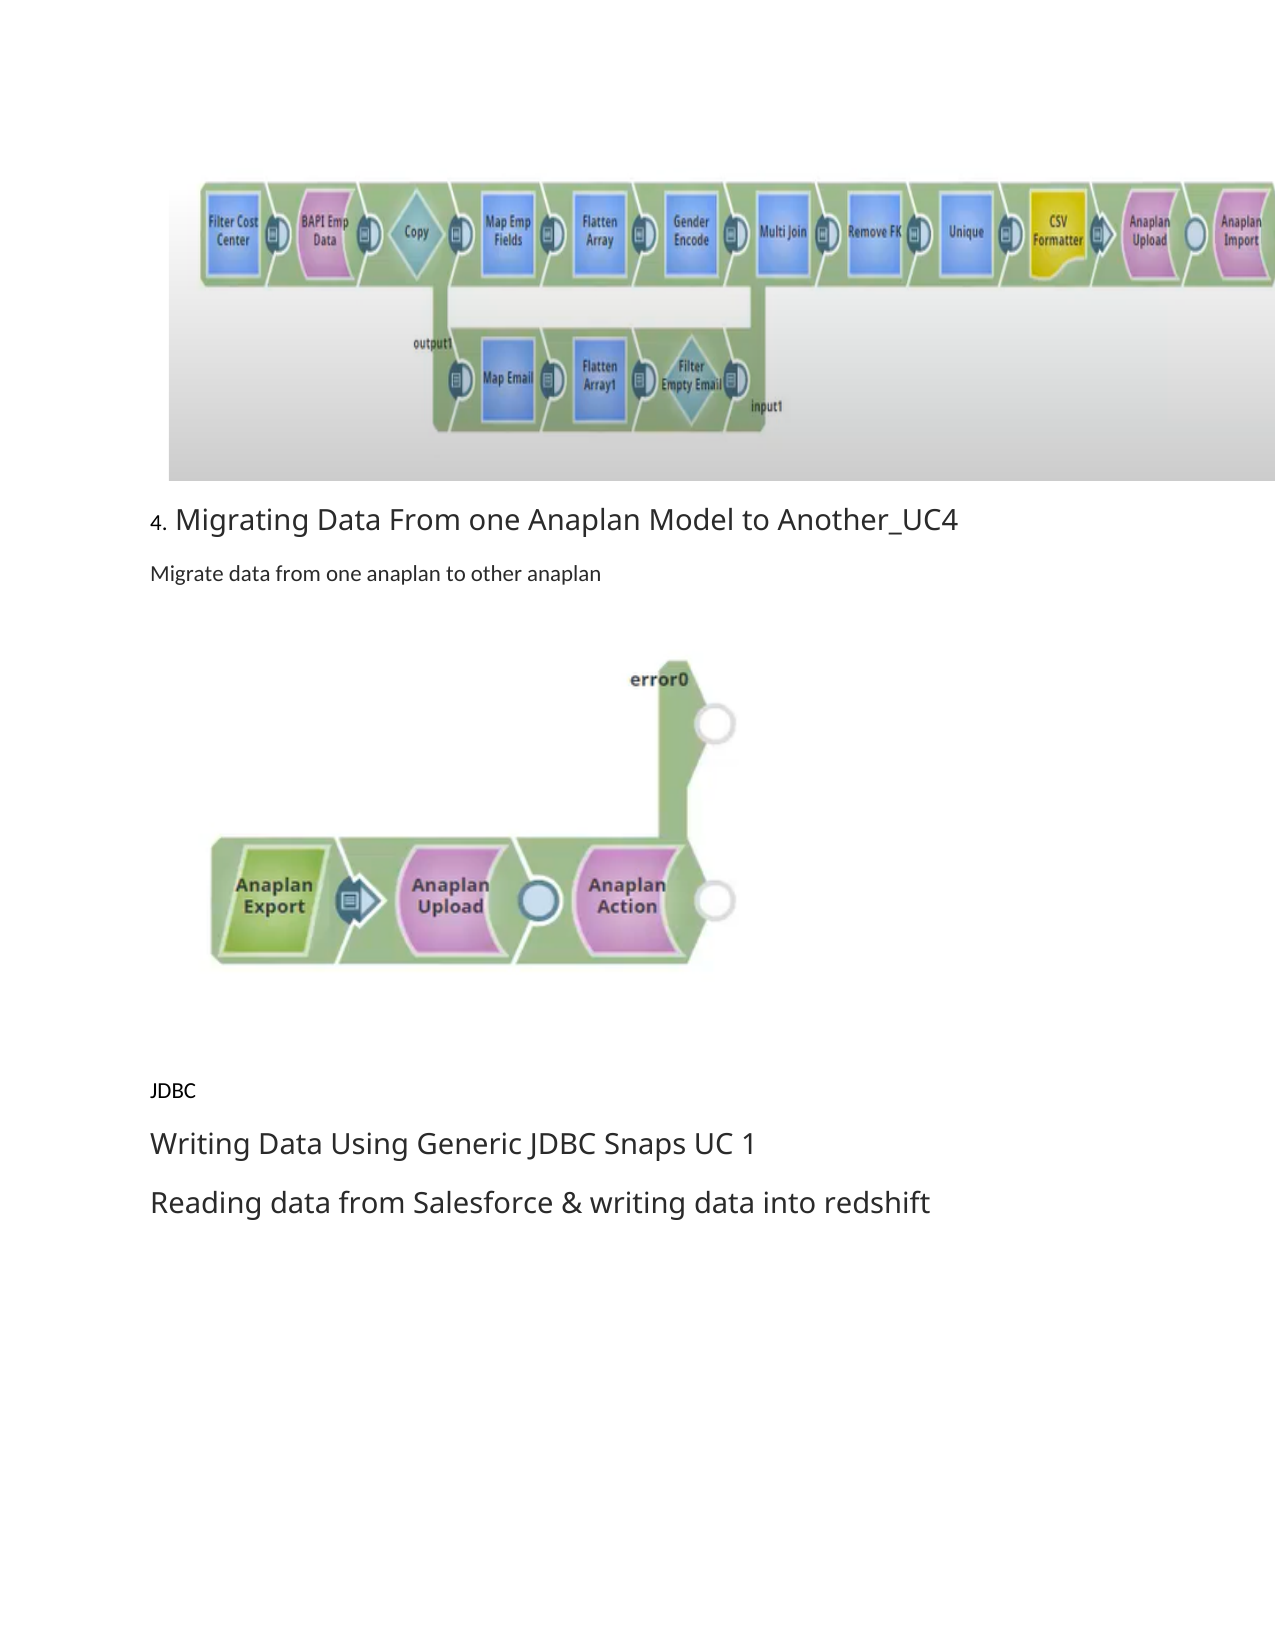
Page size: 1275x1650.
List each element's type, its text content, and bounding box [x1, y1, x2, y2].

text Migrate data from one anaplan to other anaplan [150, 559, 1125, 587]
text Writing Data Using Generic JDBC Snaps UC 1 [150, 1123, 1125, 1163]
text 4. Migrating Data From one Anaplan Model to Another_UC4 [150, 499, 1125, 539]
text Reading data from Salesforce & writing data into redshift [150, 1182, 1125, 1222]
text JDBC [150, 1076, 1125, 1104]
